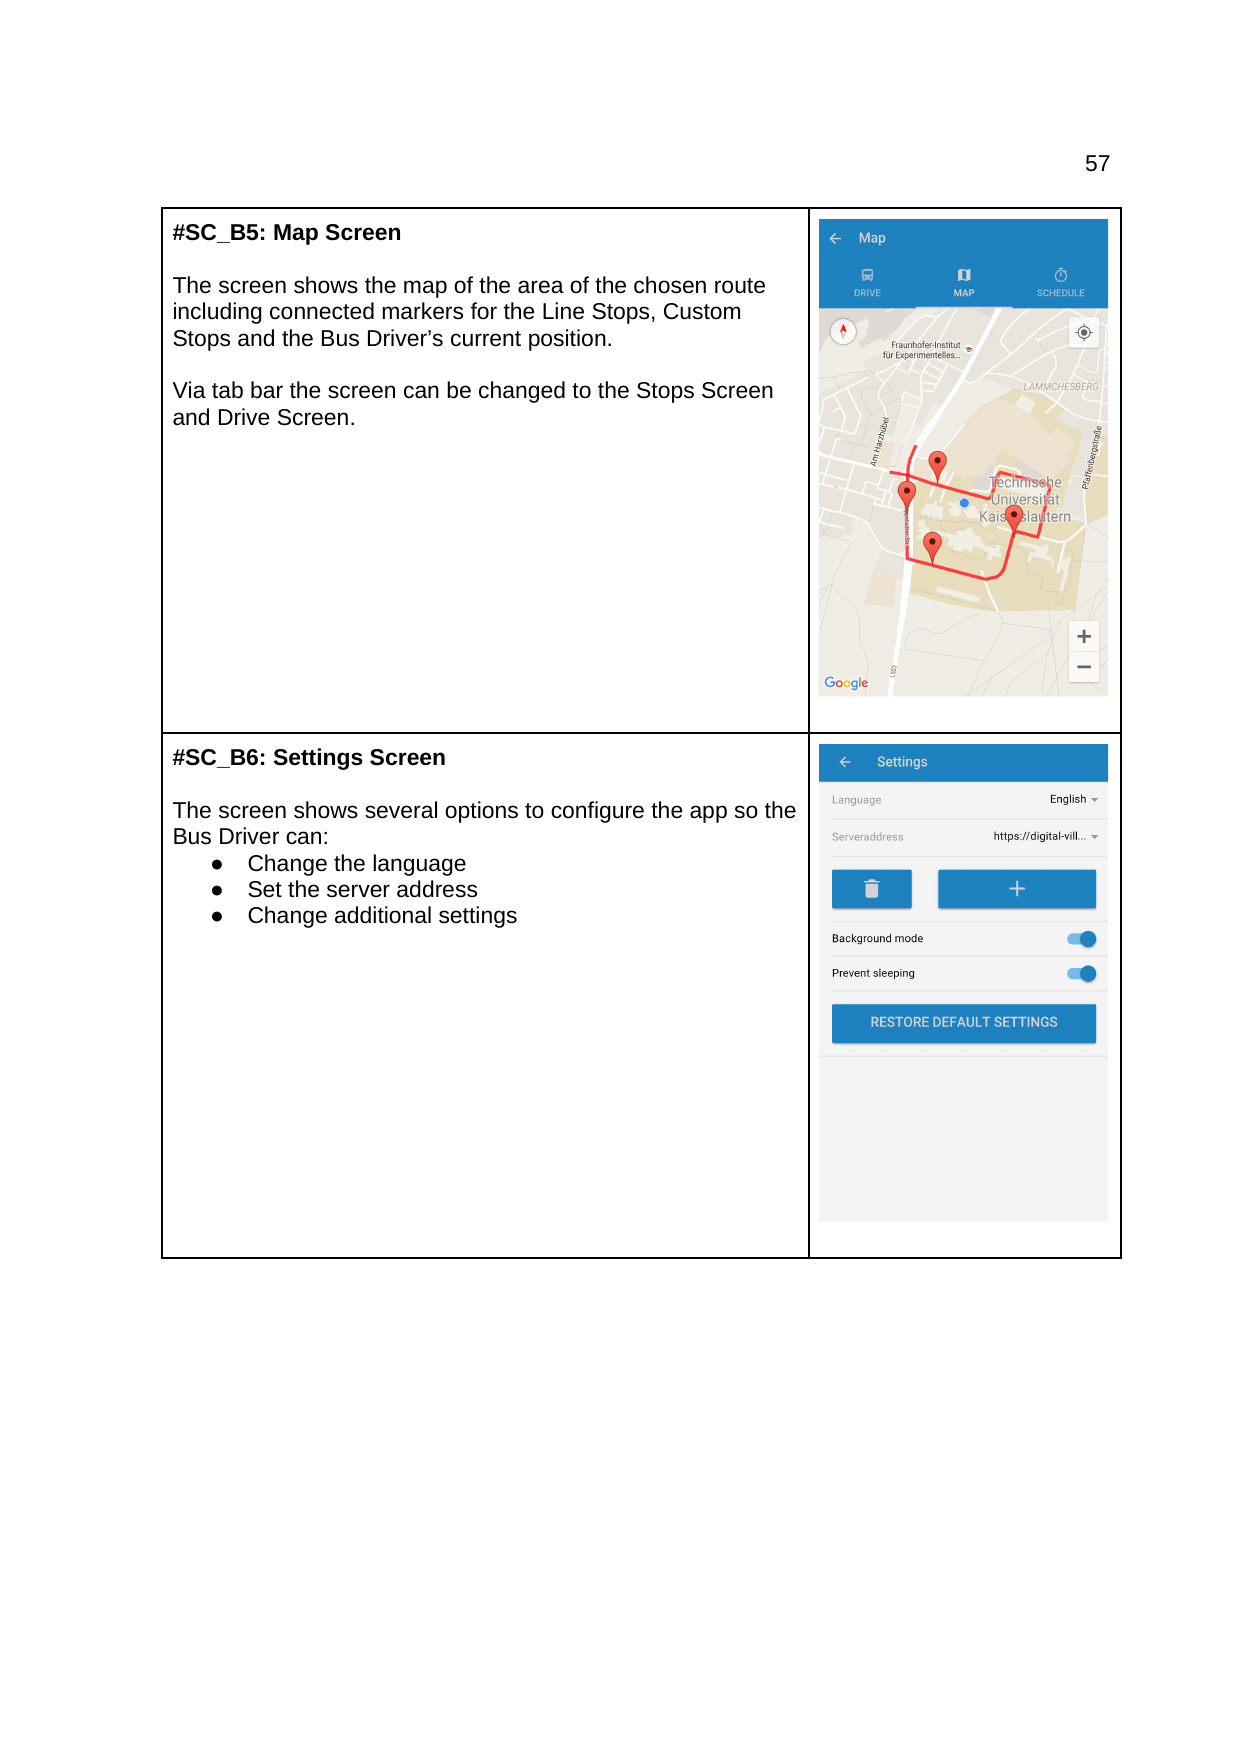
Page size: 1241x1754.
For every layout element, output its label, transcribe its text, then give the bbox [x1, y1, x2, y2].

table_cell [810, 209, 1120, 732]
table_cell #SC_B5: Map Screen The screen shows the map of the area of the chosen route including connected markers for the Line Stops, Custom Stops and the Bus Driver’s current position. Via tab bar the screen can be changed to the Stops Screen and Drive Screen. [163, 209, 808, 732]
table_cell [810, 734, 1120, 1257]
table_cell #SC_B6: Settings Screen The screen shows several options to configure the app so the Bus Driver can: Change the language Set the server address Change additional settings [163, 734, 808, 1257]
picture [819, 744, 1109, 1222]
picture [819, 219, 1109, 697]
